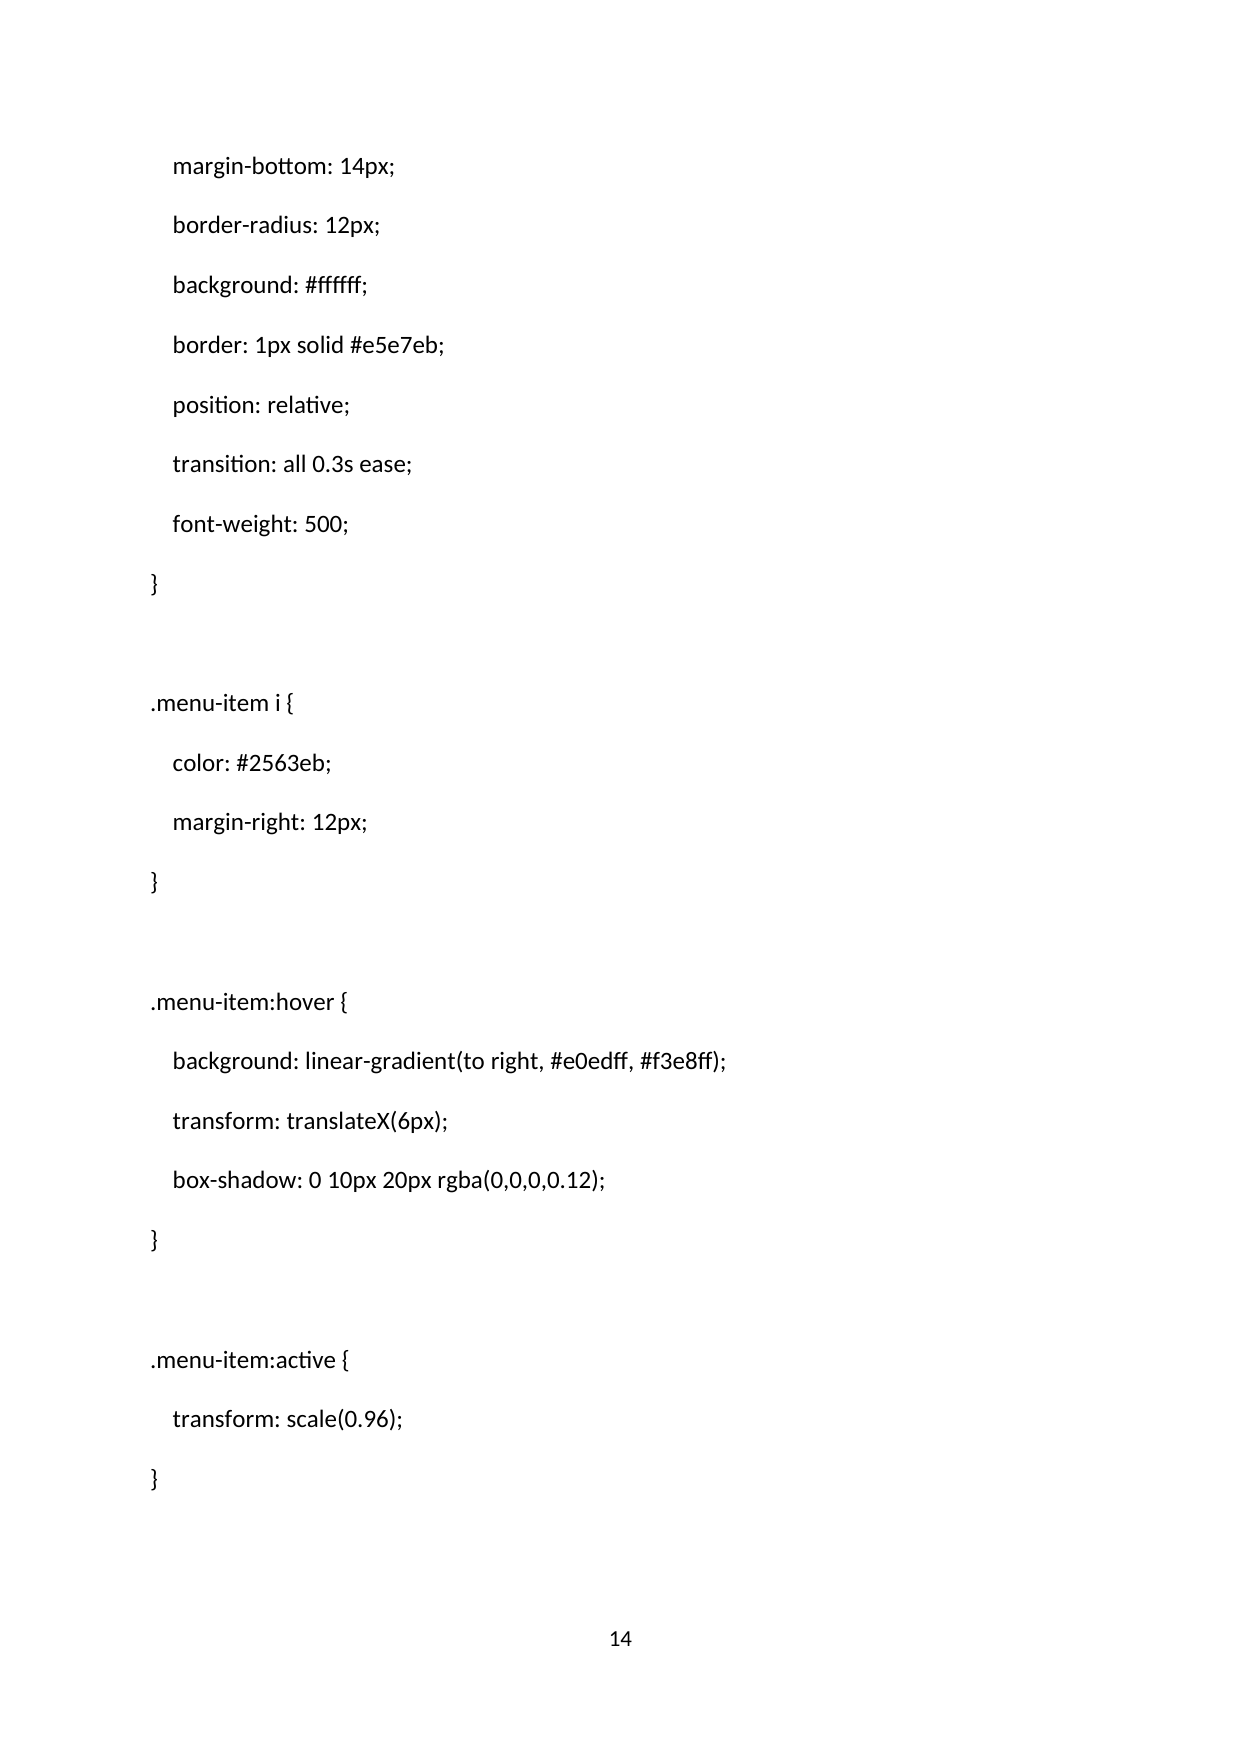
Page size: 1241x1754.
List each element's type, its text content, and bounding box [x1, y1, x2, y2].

text box-shadow: 0 10px 20px rgba(0,0,0,0.12); [150, 1165, 1090, 1195]
text .menu-item:active { [150, 1344, 1090, 1374]
text } [150, 1463, 1090, 1494]
text background: #ffffff; [150, 269, 1090, 300]
text } [150, 1224, 1090, 1255]
text transform: scale(0.96); [150, 1403, 1090, 1434]
text margin-right: 12px; [150, 807, 1090, 837]
text .menu-item i { [150, 687, 1090, 718]
text transition: all 0.3s ease; [150, 448, 1090, 479]
text transform: translateX(6px); [150, 1105, 1090, 1136]
text position: relative; [150, 389, 1090, 419]
text } [150, 568, 1090, 598]
text border: 1px solid #e5e7eb; [150, 329, 1090, 359]
text background: linear-gradient(to right, #e0edff, #f3e8ff); [150, 1045, 1090, 1076]
text .menu-item:hover { [150, 986, 1090, 1016]
text border-radius: 12px; [150, 210, 1090, 240]
text color: #2563eb; [150, 747, 1090, 777]
text margin-bottom: 14px; [150, 150, 1090, 181]
text } [150, 866, 1090, 897]
text font-weight: 500; [150, 508, 1090, 539]
